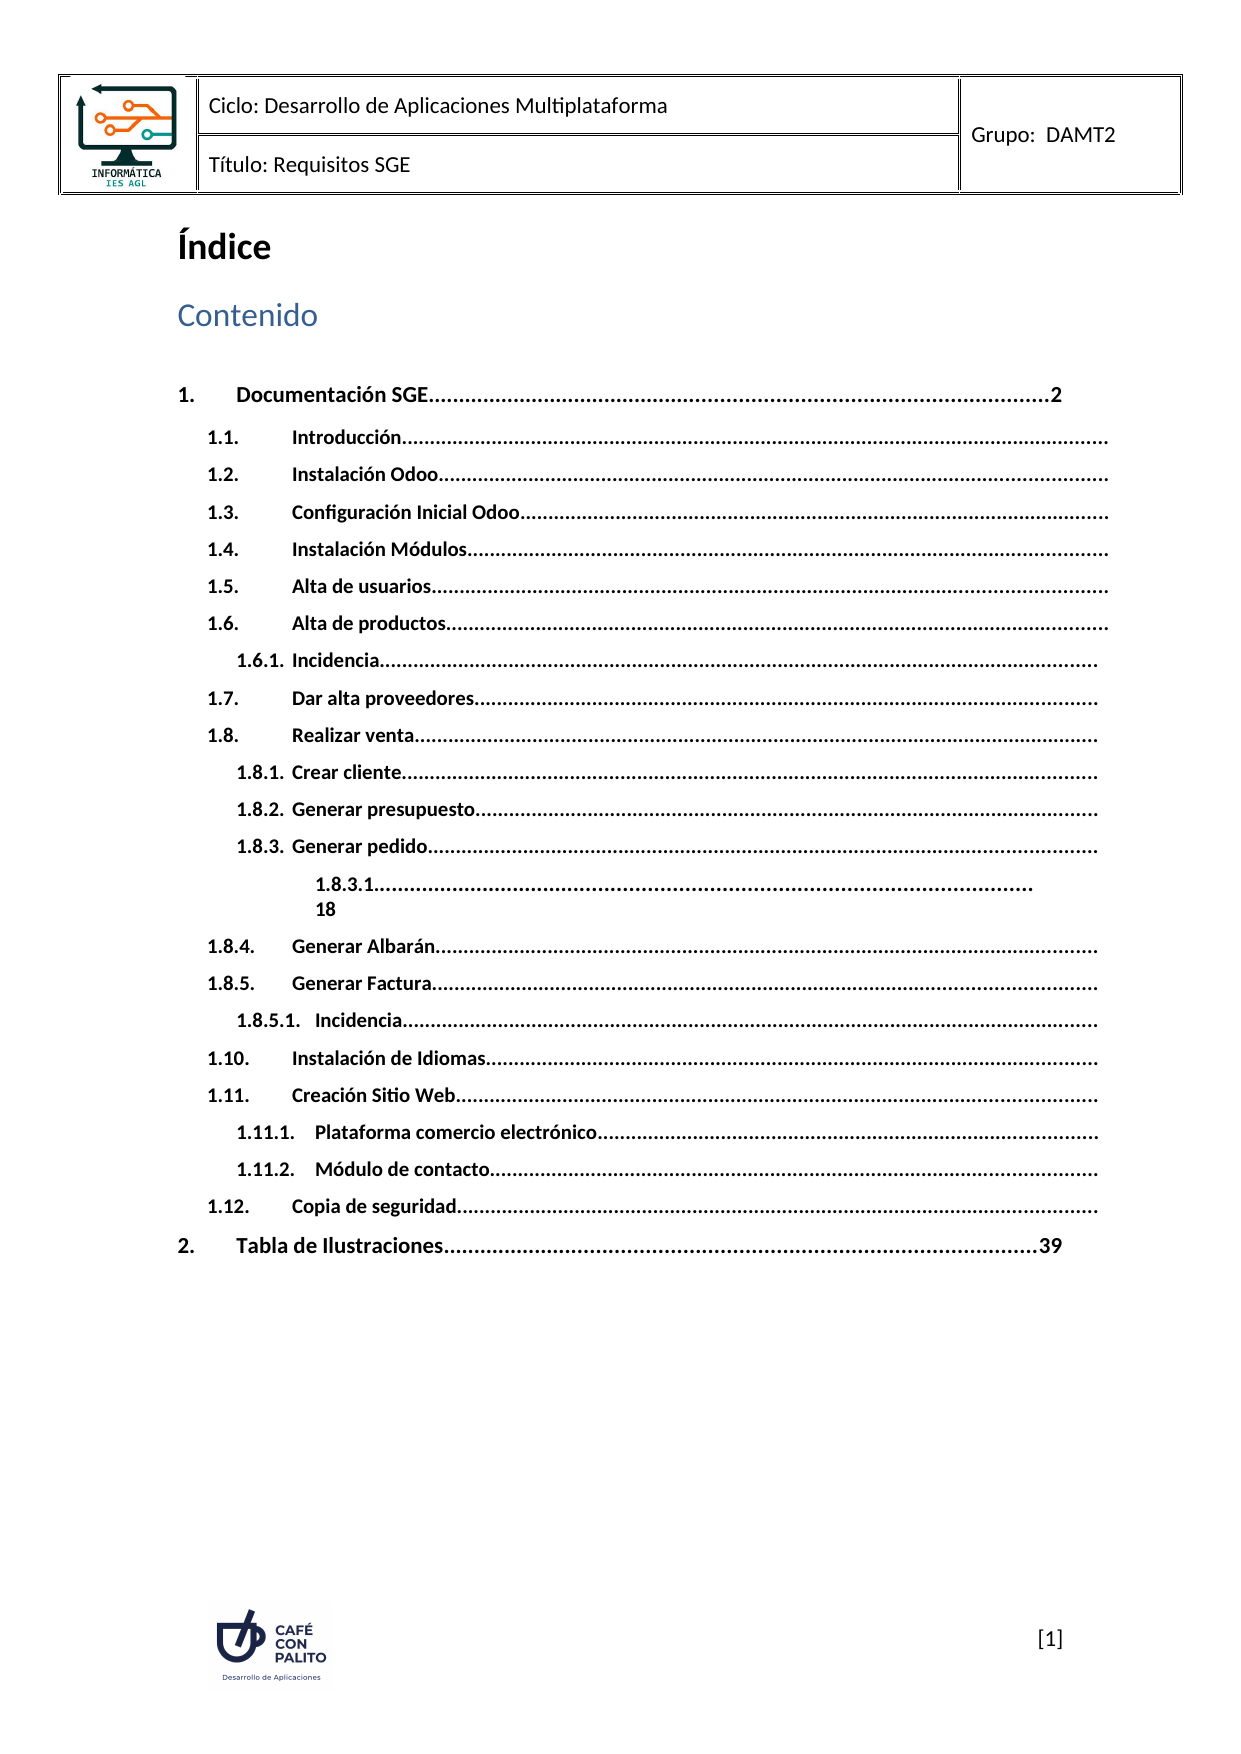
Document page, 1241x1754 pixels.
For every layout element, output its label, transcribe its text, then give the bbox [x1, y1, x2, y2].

picture [70, 76, 186, 192]
picture [208, 1601, 334, 1692]
subtitle Índice [177, 223, 1063, 269]
